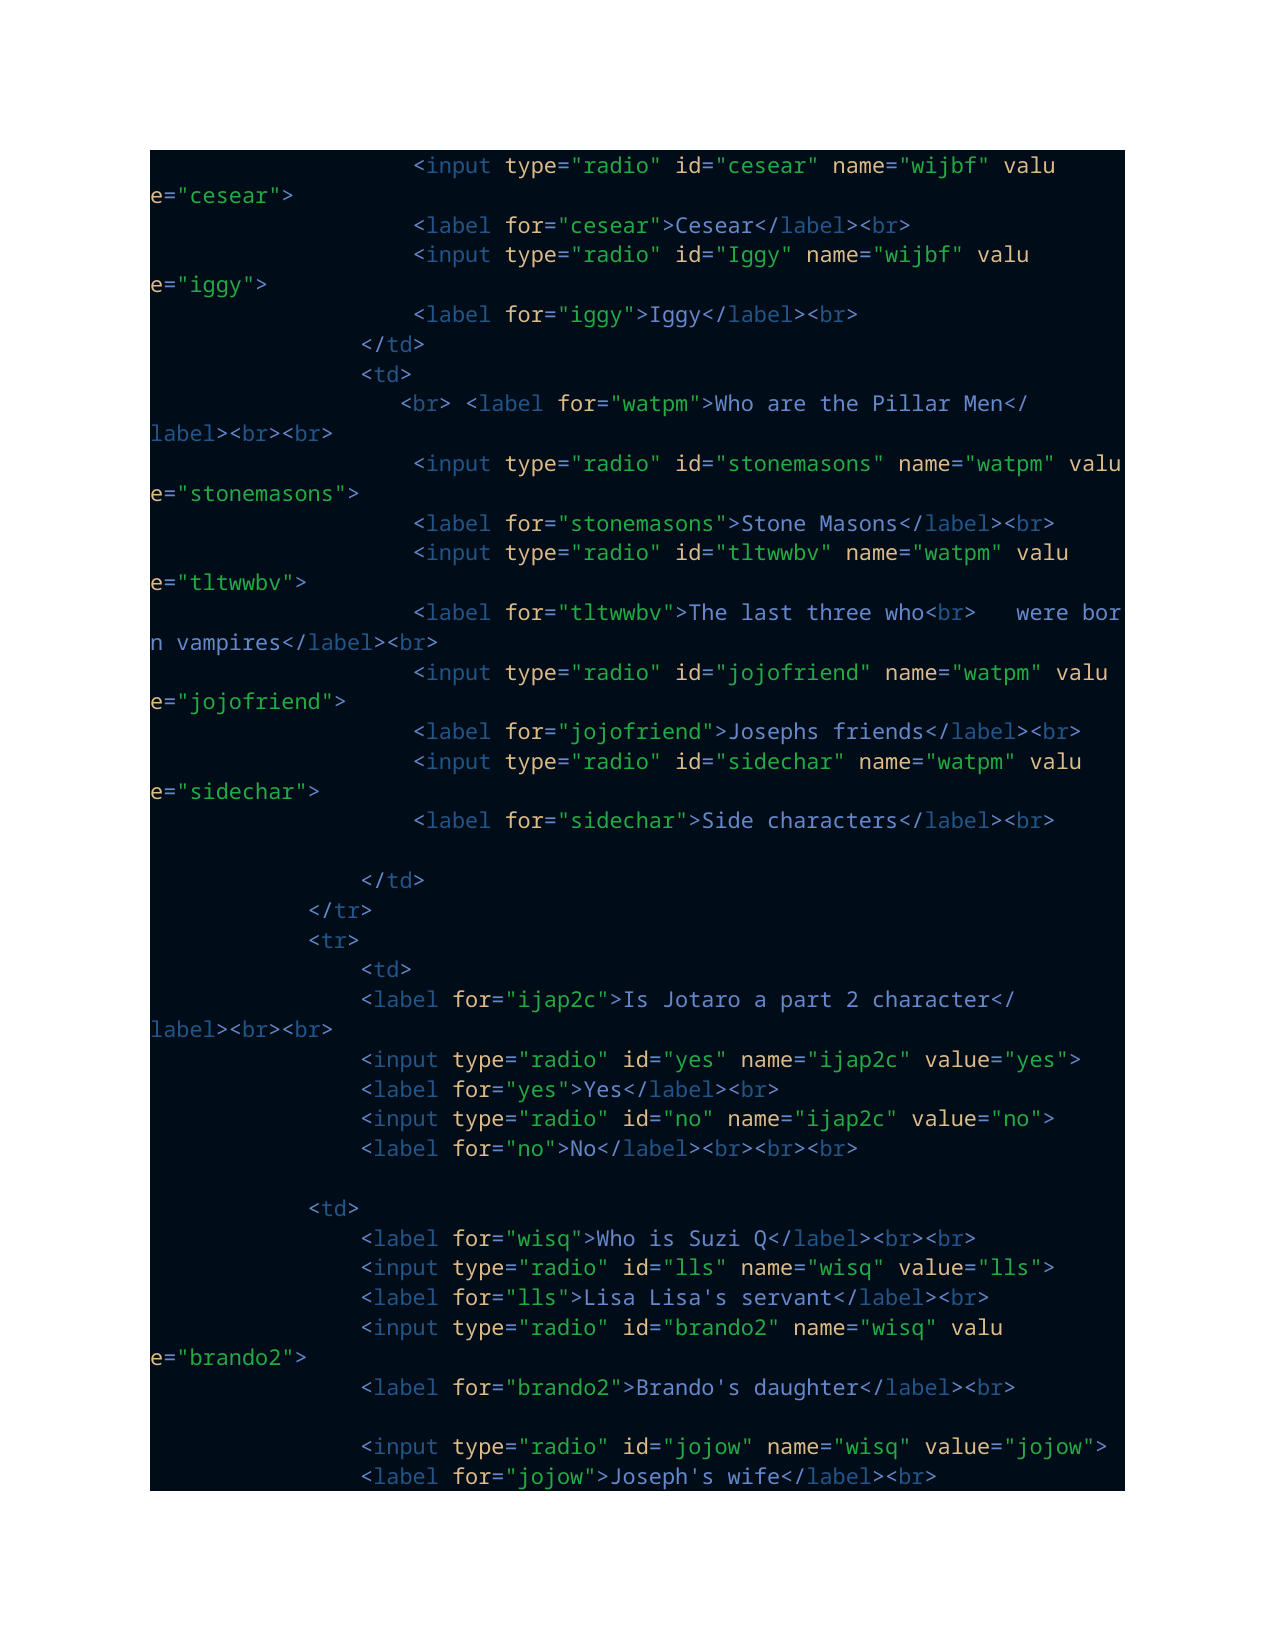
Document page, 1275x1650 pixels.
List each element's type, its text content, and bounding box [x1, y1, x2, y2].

text <label for="sidechar">Side characters</label><br> [150, 805, 1125, 835]
text <label for="brando2">Brando's daughter</label><br> [150, 1371, 1125, 1401]
text <input type="radio" id="cesear" name="wijbf" value="cesear"> [150, 150, 1125, 209]
text <label for="ijap2c">Is Jotaro a part 2 character</label><br><br> [150, 984, 1125, 1044]
text <input type="radio" id="stonemasons" name="watpm" value="stonemasons"> [150, 448, 1125, 507]
text <input type="radio" id="brando2" name="wisq" value="brando2"> [150, 1312, 1125, 1371]
text <input type="radio" id="jojofriend" name="watpm" value="jojofriend"> [150, 656, 1125, 716]
text <label for="stonemasons">Stone Masons</label><br> [150, 507, 1125, 537]
text <input type="radio" id="sidechar" name="watpm" value="sidechar"> [150, 746, 1125, 805]
text </tr> [150, 895, 1125, 924]
text <label for="no">No</label><br><br><br> [150, 1133, 1125, 1163]
text <td> [150, 1193, 1125, 1222]
text <label for="lls">Lisa Lisa's servant</label><br> [150, 1282, 1125, 1312]
text <td> [150, 954, 1125, 984]
text <tr> [150, 924, 1125, 954]
text <input type="radio" id="jojow" name="wisq" value="jojow"> [150, 1431, 1125, 1461]
text <label for="wisq">Who is Suzi Q</label><br><br> [150, 1222, 1125, 1252]
text <input type="radio" id="yes" name="ijap2c" value="yes"> [150, 1044, 1125, 1073]
text <input type="radio" id="lls" name="wisq" value="lls"> [150, 1252, 1125, 1282]
text <label for="tltwwbv">The last three who<br> were born vampires</label><br> [150, 597, 1125, 656]
text <label for="jojofriend">Josephs friends</label><br> [150, 716, 1125, 746]
text <label for="jojow">Joseph's wife</label><br> [150, 1461, 1125, 1491]
text <label for="cesear">Cesear</label><br> [150, 209, 1125, 239]
text <br> <label for="watpm">Who are the Pillar Men</label><br><br> [150, 388, 1125, 448]
text <label for="iggy">Iggy</label><br> [150, 299, 1125, 329]
text <td> [150, 358, 1125, 388]
text </td> [150, 865, 1125, 895]
text </td> [150, 329, 1125, 358]
text <input type="radio" id="Iggy" name="wijbf" value="iggy"> [150, 239, 1125, 299]
text <input type="radio" id="tltwwbv" name="watpm" value="tltwwbv"> [150, 537, 1125, 597]
text <label for="yes">Yes</label><br> [150, 1073, 1125, 1103]
text <input type="radio" id="no" name="ijap2c" value="no"> [150, 1103, 1125, 1133]
